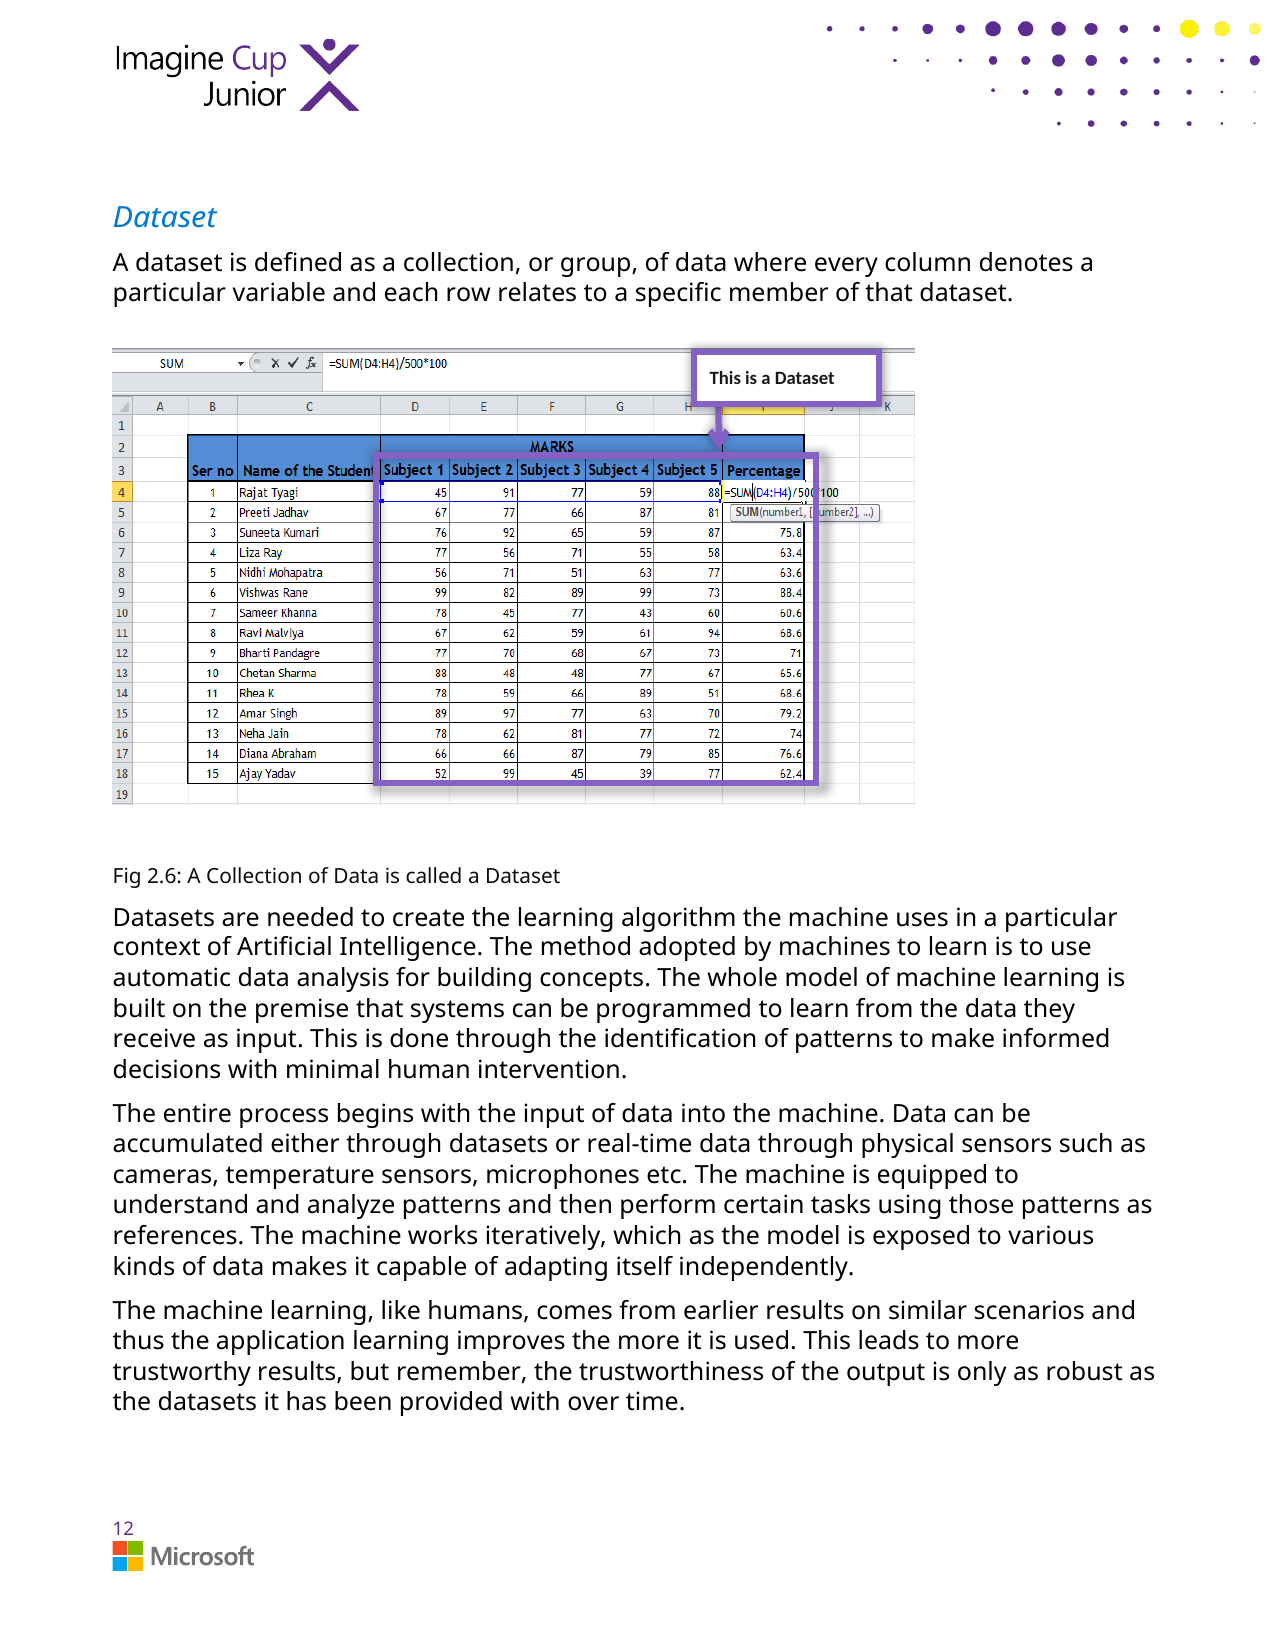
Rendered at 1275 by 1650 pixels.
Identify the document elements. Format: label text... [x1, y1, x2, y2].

picture [116, 12, 1275, 142]
text The entire process begins with the input of data into the machine. Data can be accumulated either through datasets or real-time data through physical sensors such as cameras, temperature sensors, microphones etc. The machine is equipped to understand and analyze patterns and then perform certain tasks using those patterns as references. The machine works iteratively, which as the model is exposed to various kinds of data makes it capable of adapting itself independently. [112, 1098, 1162, 1283]
subtitle Dataset [112, 199, 1162, 235]
text Fig 2.6: A Collection of Data is called a Dataset [112, 861, 1162, 889]
picture [112, 348, 915, 805]
text The machine learning, like humans, comes from earlier results on similar scenarios and thus the application learning improves the more it is used. This leads to more trustworthy results, but remember, the trustworthiness of the output is only as robust as the datasets it has been provided with over time. [112, 1295, 1162, 1418]
text Datasets are needed to create the learning algorithm the machine uses in a particular context of Artificial Intelligence. The method adopted by machines to learn is to use automatic data analysis for building concepts. The whole model of machine learning is built on the premise that systems can be programmed to learn from the data they receive as input. This is done through the identification of patterns to make informed decisions with minimal human intervention. [112, 902, 1162, 1086]
text A dataset is defined as a collection, or group, of data where every column denotes a particular variable and each row relates to a specific member of that dataset. [112, 247, 1162, 339]
